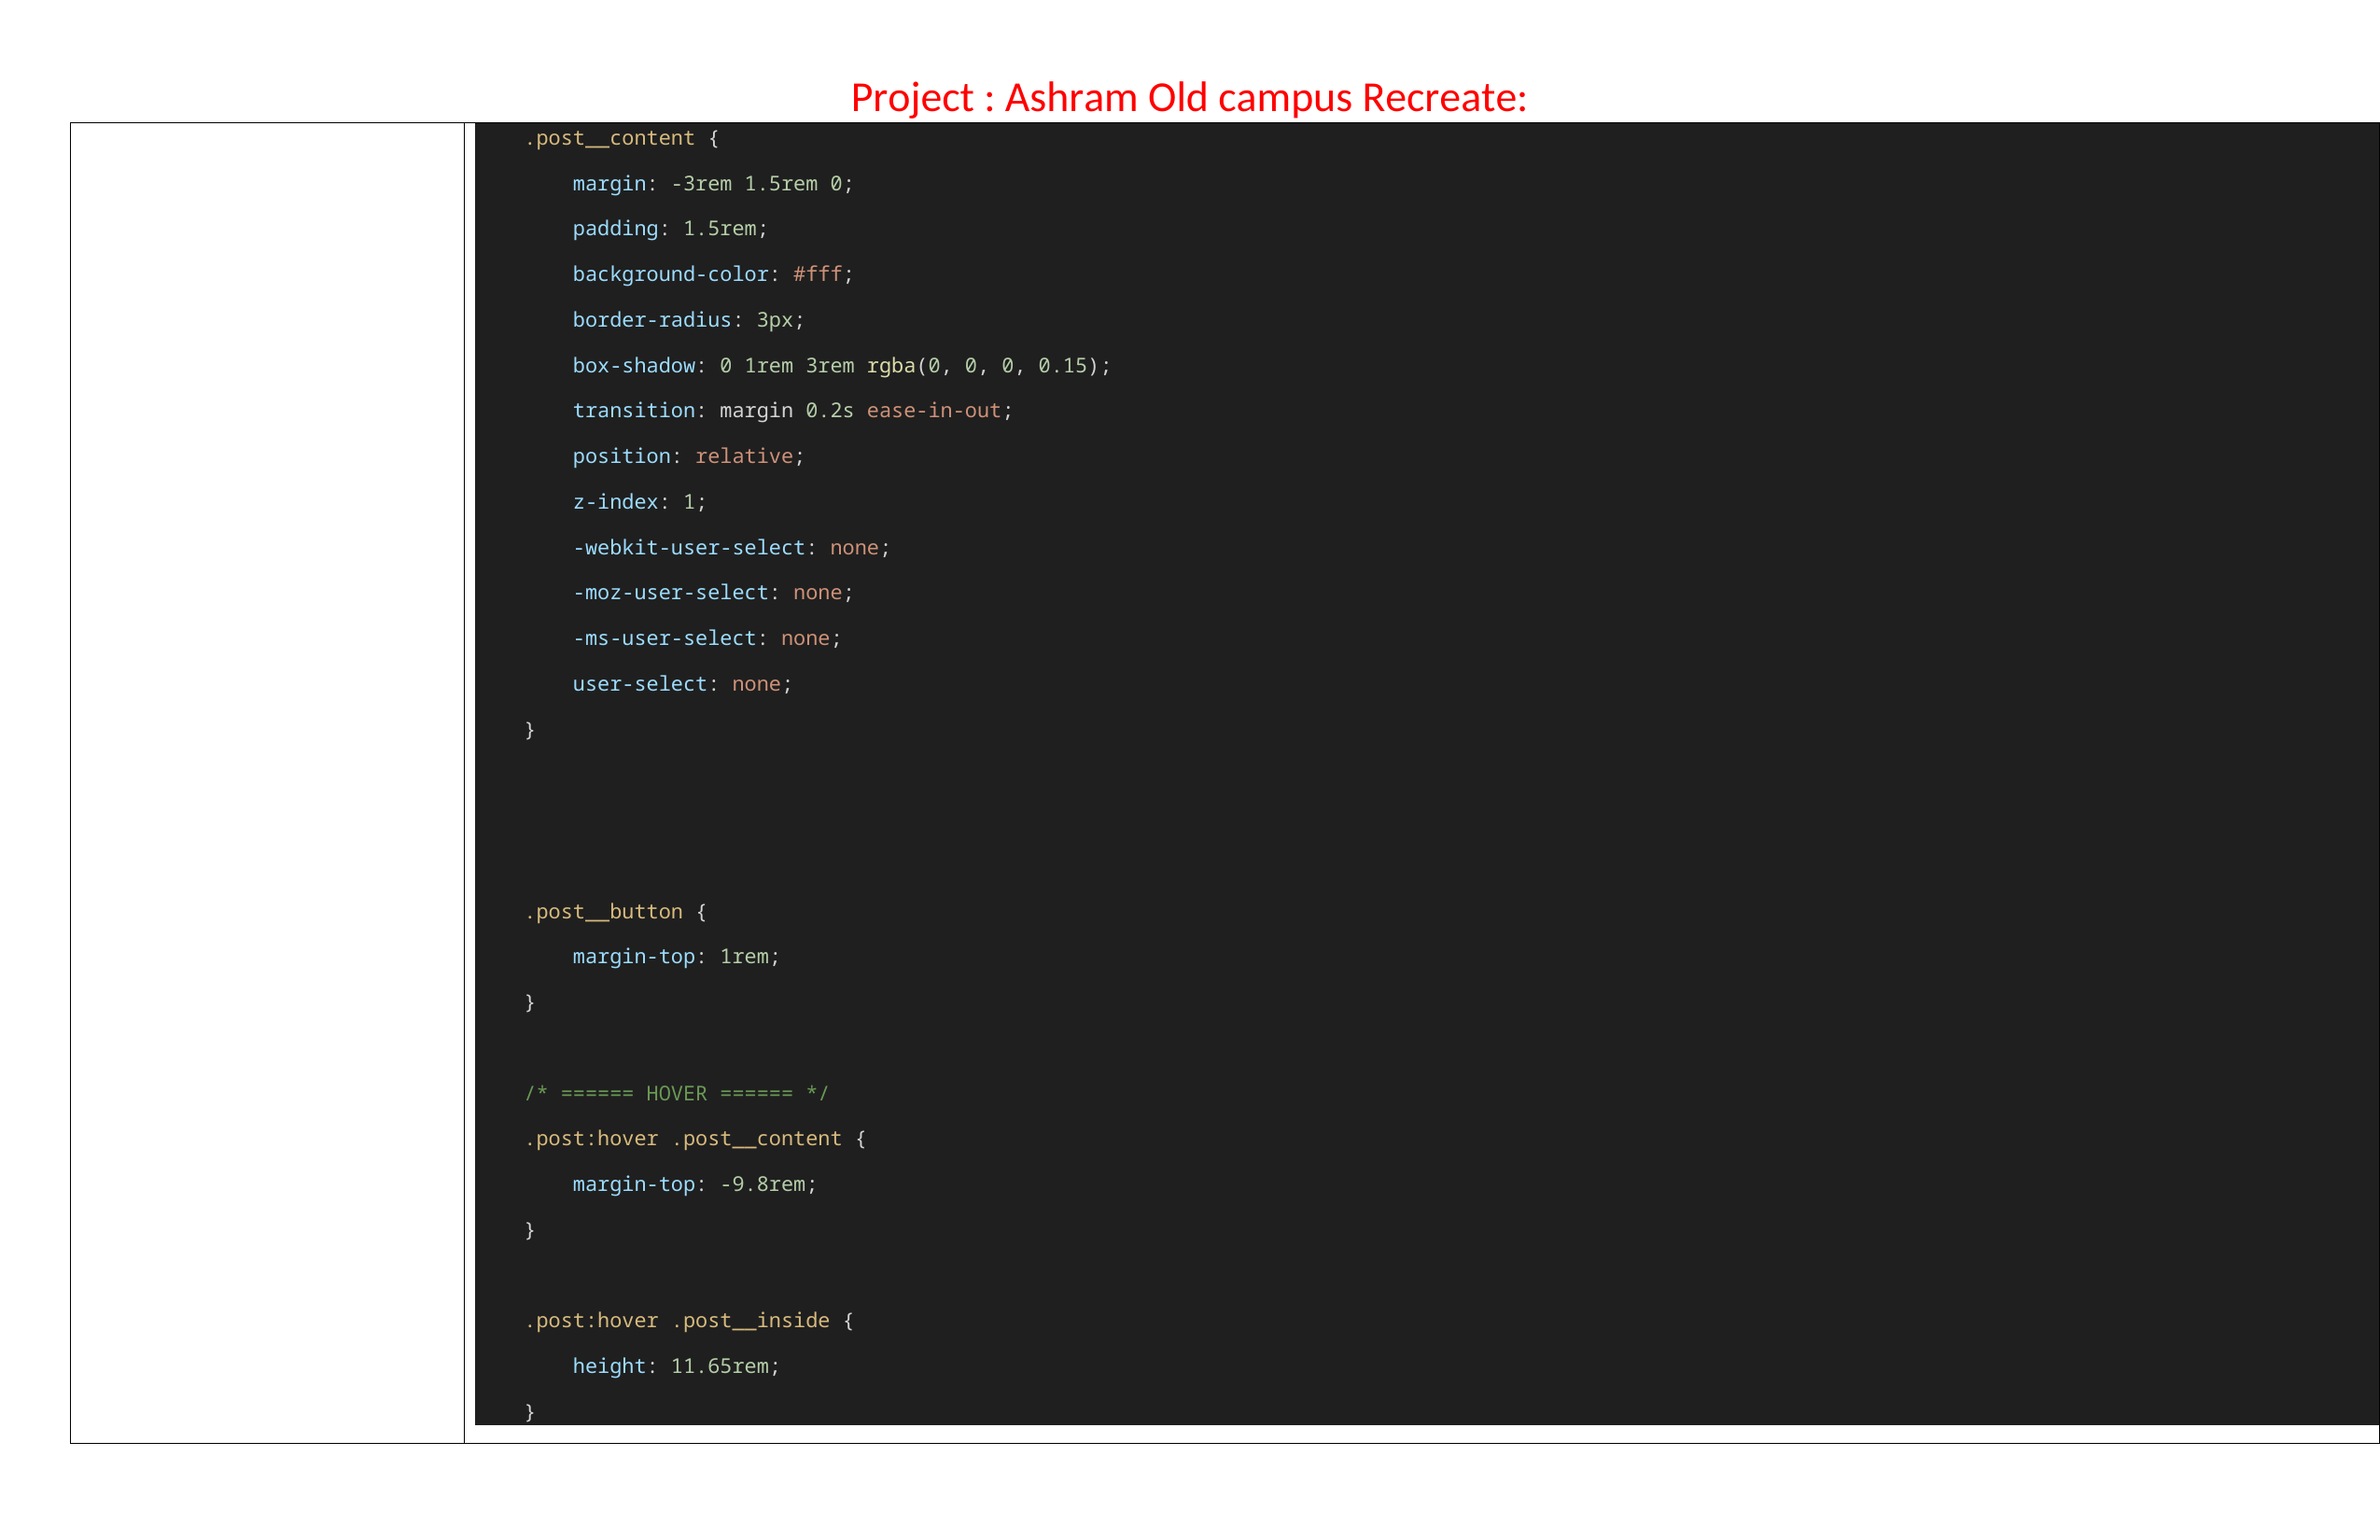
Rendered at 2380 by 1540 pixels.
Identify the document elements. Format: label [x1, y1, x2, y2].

table_cell [465, 123, 2379, 1443]
table_cell [71, 123, 464, 1443]
